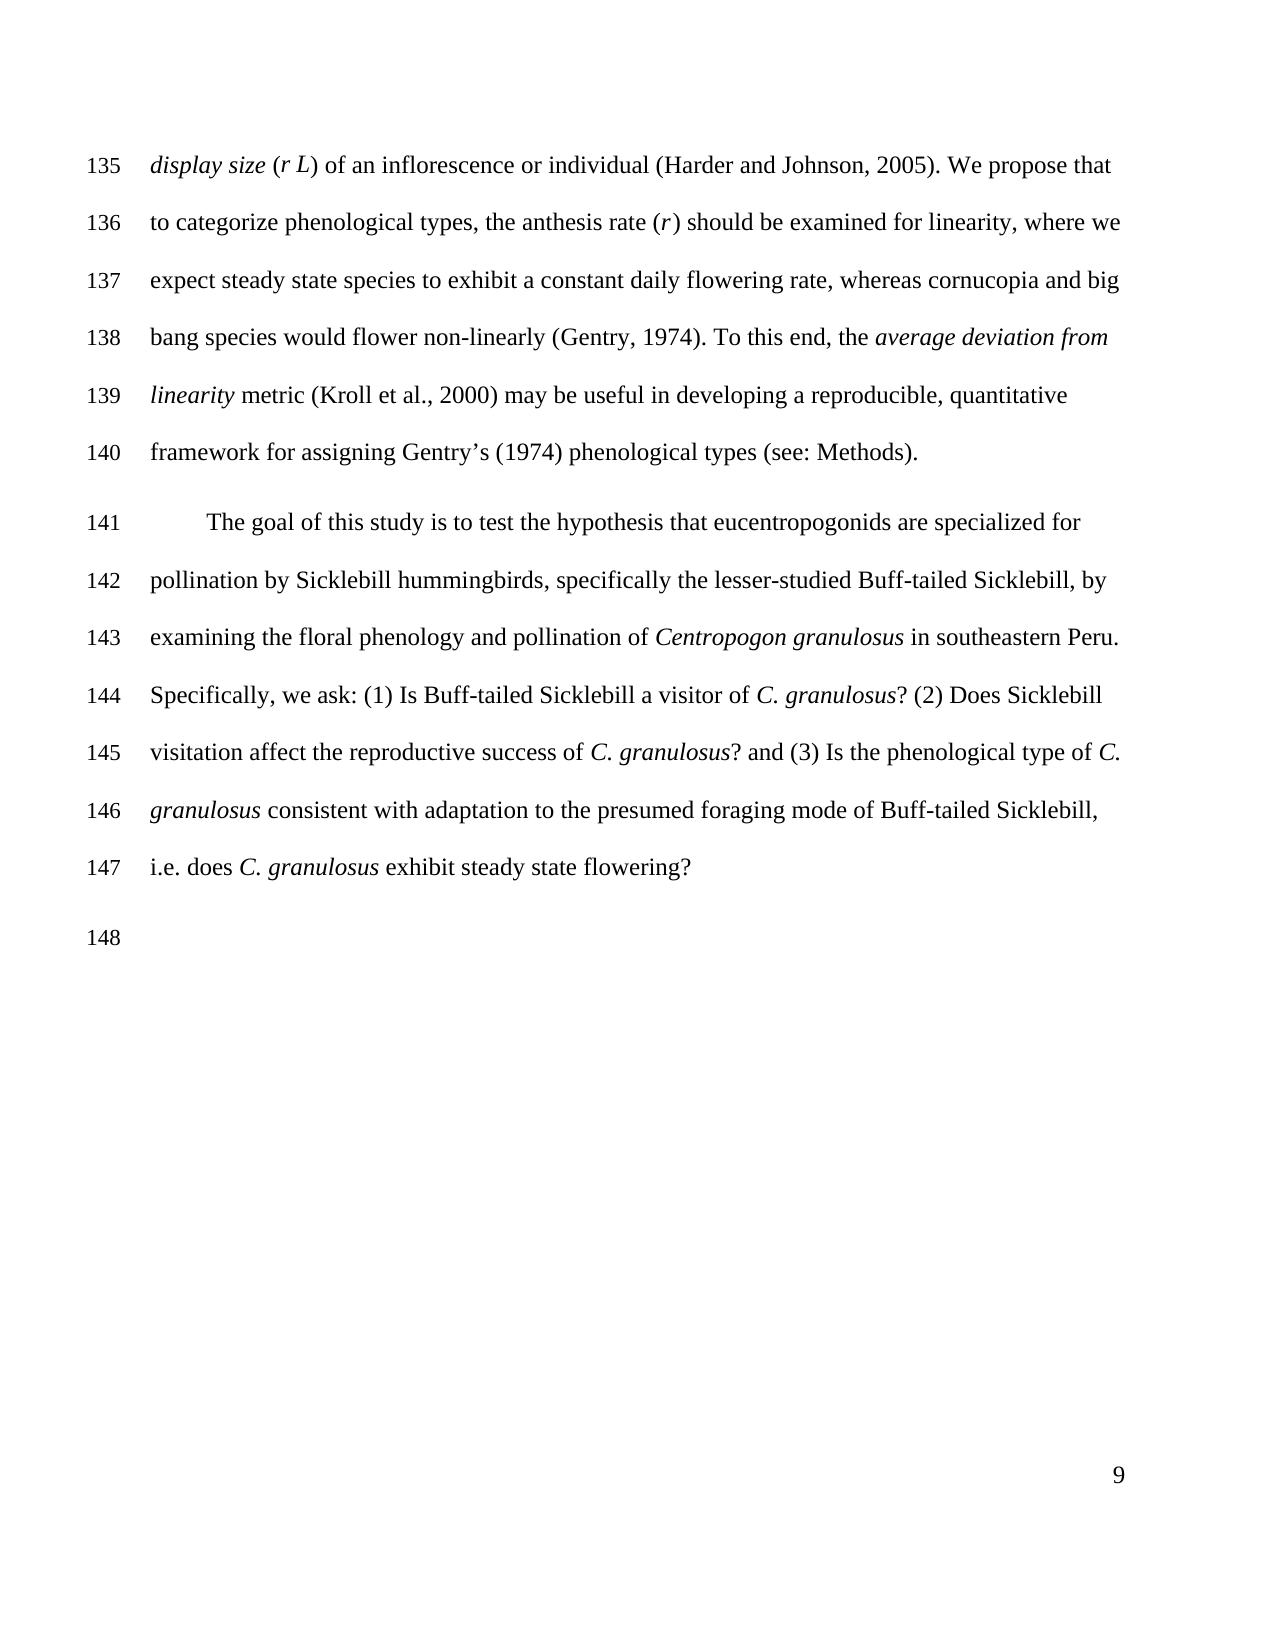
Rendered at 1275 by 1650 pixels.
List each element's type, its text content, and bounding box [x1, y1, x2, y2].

text The goal of this study is to test the hypothesis that eucentropogonids are specialized for pollination by Sicklebill hummingbirds, specifically the lesser-studied Buff-tailed Sicklebill, by examining the floral phenology and pollination of Centropogon granulosus in southeastern Peru. Specifically, we ask: (1) Is Buff-tailed Sicklebill a visitor of C. granulosus? (2) Does Sicklebill visitation affect the reproductive success of C. granulosus? and (3) Is the phenological type of C. granulosus consistent with adaptation to the presumed foraging mode of Buff-tailed Sicklebill, i.e. does C. granulosus exhibit steady state flowering? [150, 507, 1125, 881]
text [150, 150, 1125, 466]
